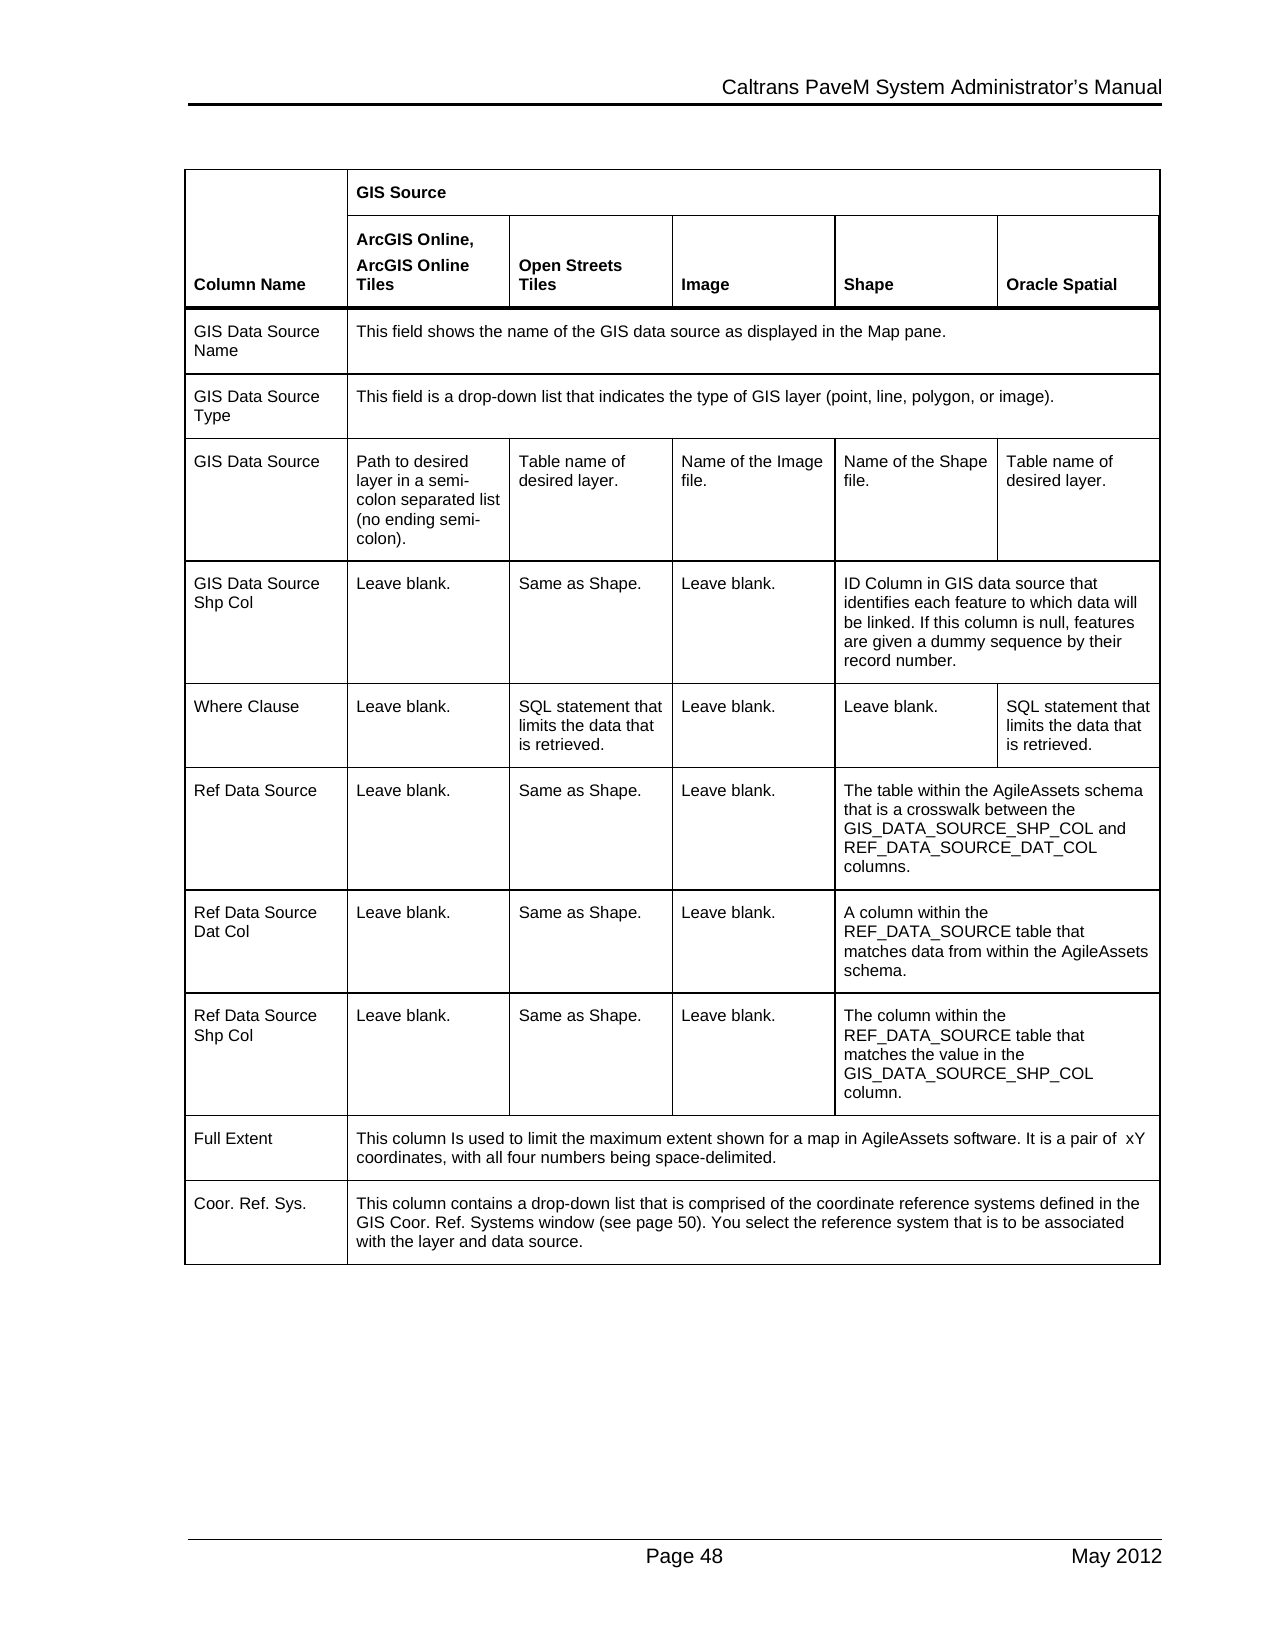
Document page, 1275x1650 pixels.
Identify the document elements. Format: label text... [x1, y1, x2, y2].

table_cell GIS Data Source Shp Col [186, 562, 347, 682]
table_cell Same as Shape. [510, 768, 672, 889]
table_cell Oracle Spatial [998, 216, 1158, 306]
table_cell Same as Shape. [510, 891, 672, 992]
table_header Column Name [186, 170, 347, 306]
table_cell A column within the REF_DATA_SOURCE table that matches data from within the AgileAssets schema. [836, 891, 1159, 992]
table_cell Leave blank. [836, 684, 997, 767]
table_cell This field shows the name of the GIS data source as displayed in the Map pane. [348, 310, 1159, 373]
table_cell Ref Data Source Shp Col [186, 994, 347, 1114]
table_cell Name of the Shape file. [836, 439, 997, 560]
table_cell SQL statement that limits the data that is retrieved. [510, 684, 672, 767]
table_cell Leave blank. [348, 562, 509, 682]
table_cell Shape [836, 216, 997, 306]
table_cell Leave blank. [673, 891, 834, 992]
table_cell Same as Shape. [510, 562, 672, 682]
table_cell Path to desired layer in a semi-colon separated list (no ending semi-colon). [348, 439, 509, 560]
table_cell Leave blank. [348, 768, 509, 889]
table_cell This field is a drop-down list that indicates the type of GIS layer (point, line, polygon, or image). [348, 375, 1159, 438]
table_cell Leave blank. [673, 562, 834, 682]
table_cell Leave blank. [348, 891, 509, 992]
table_header GIS Source [348, 170, 1159, 214]
table_cell Table name of desired layer. [510, 439, 672, 560]
table_cell This column Is used to limit the maximum extent shown for a map in AgileAssets software. It is a pair of xY coordinates, with all four numbers being space-delimited. [348, 1116, 1159, 1179]
table_cell Where Clause [186, 684, 347, 767]
table_cell Leave blank. [673, 684, 834, 767]
table_cell GIS Data Source Name [186, 310, 347, 373]
table_cell Image [673, 216, 834, 306]
table_cell The table within the AgileAssets schema that is a crosswalk between the GIS_DATA_SOURCE_SHP_COL and REF_DATA_SOURCE_DAT_COL columns. [836, 768, 1159, 889]
table_cell Coor. Ref. Sys. [186, 1181, 347, 1263]
table_cell Leave blank. [348, 994, 509, 1114]
table_cell Full Extent [186, 1116, 347, 1179]
table_cell SQL statement that limits the data that is retrieved. [998, 684, 1159, 767]
table_cell Leave blank. [673, 768, 834, 889]
table_cell GIS Data Source Type [186, 375, 347, 438]
table_cell GIS Data Source [186, 439, 347, 560]
table_cell Leave blank. [348, 684, 509, 767]
table_cell This column contains a drop-down list that is comprised of the coordinate reference systems defined in the GIS Coor. Ref. Systems window (see page 44). You select the reference system that is to be associated with the layer and data source. [348, 1181, 1159, 1263]
table_cell Ref Data Source [186, 768, 347, 889]
table_cell ArcGIS Online, ArcGIS Online Tiles [348, 216, 509, 306]
table_cell Open Streets Tiles [510, 216, 672, 306]
table_cell The column within the REF_DATA_SOURCE table that matches the value in the GIS_DATA_SOURCE_SHP_COL column. [836, 994, 1159, 1114]
table_cell Same as Shape. [510, 994, 672, 1114]
table_cell Leave blank. [673, 994, 834, 1114]
table_cell Ref Data Source Dat Col [186, 891, 347, 992]
table_cell Name of the Image file. [673, 439, 834, 560]
table_cell Table name of desired layer. [998, 439, 1159, 560]
table_cell ID Column in GIS data source that identifies each feature to which data will be linked. If this column is null, features are given a dummy sequence by their record number. [836, 562, 1159, 682]
